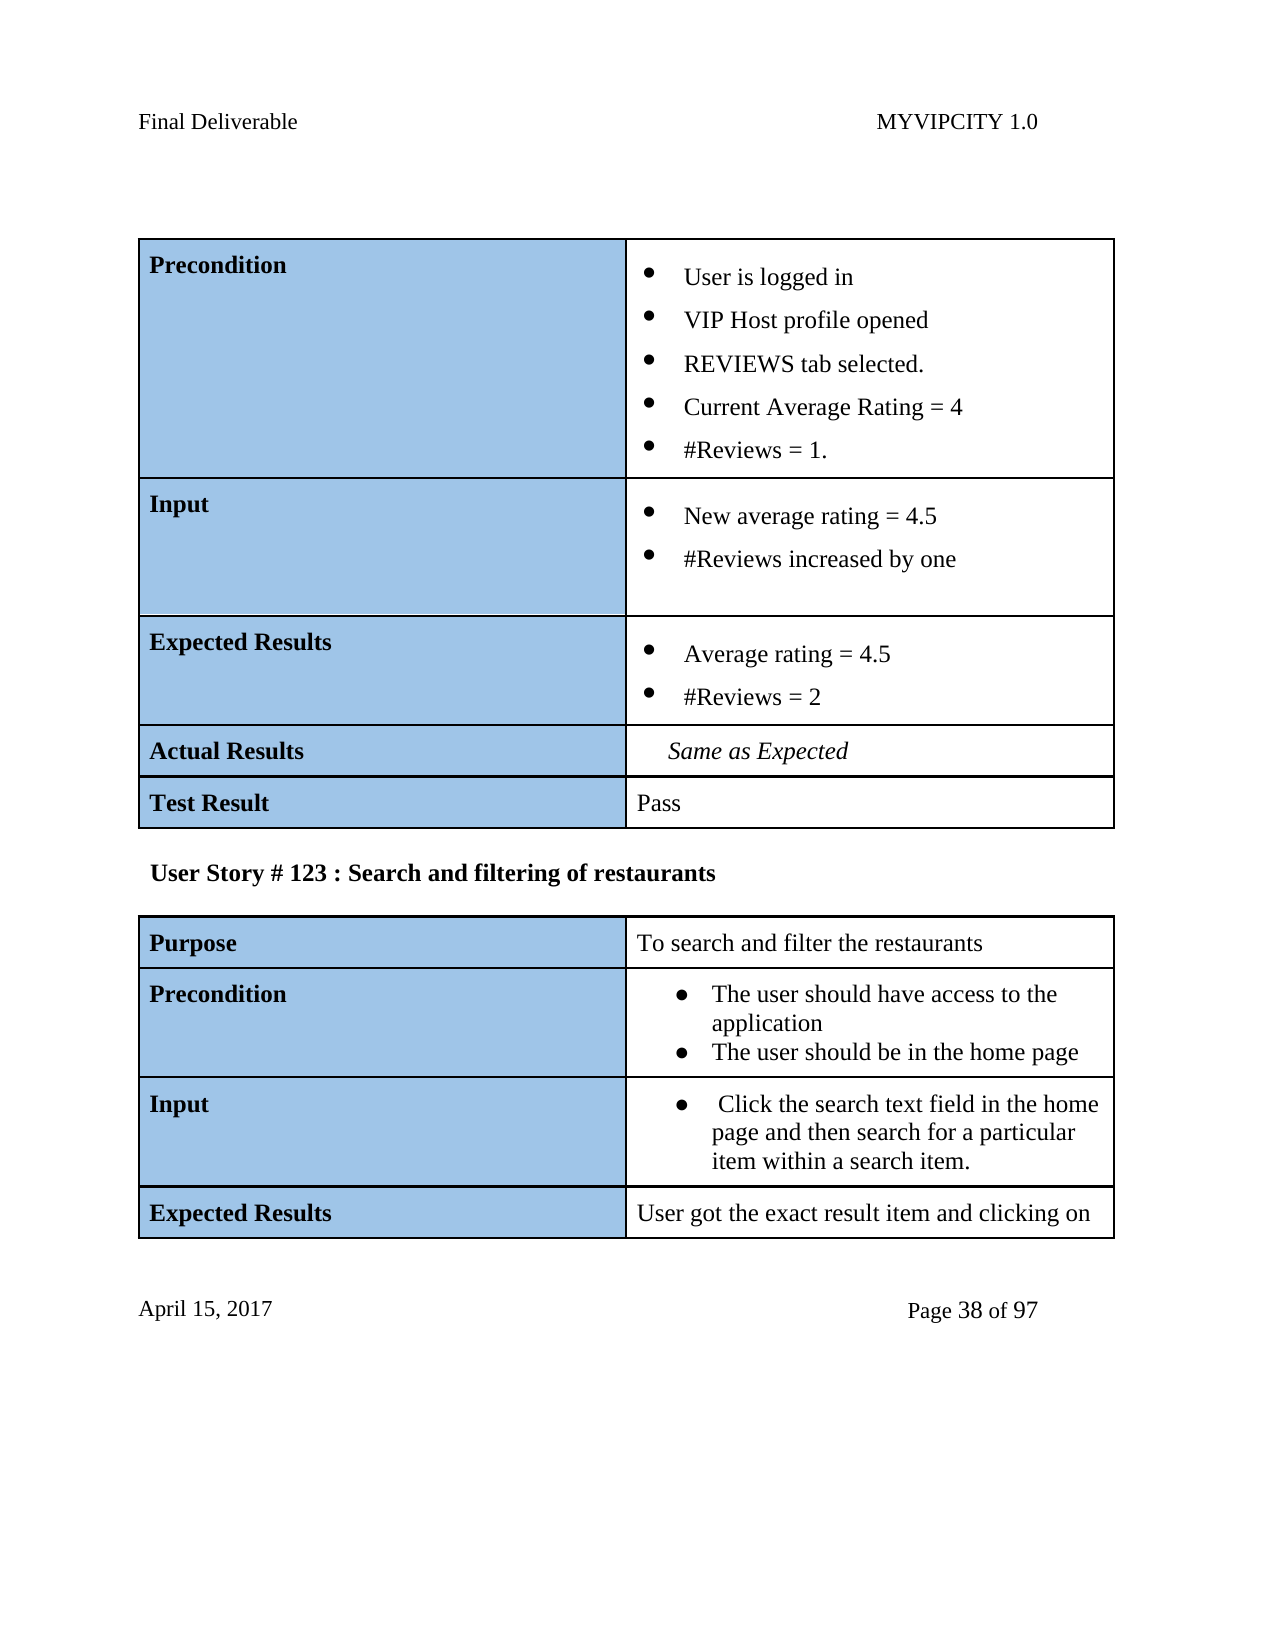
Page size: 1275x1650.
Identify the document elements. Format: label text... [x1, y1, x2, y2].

text User Story # 123 : Search and filtering of restaurants [150, 858, 1125, 887]
table_header Purpose [140, 918, 625, 967]
table_cell Input [140, 479, 625, 614]
table_cell Click the search text field in the home page and then search for a particular item within a search item. [627, 1078, 1113, 1185]
table_cell Test Result [140, 778, 625, 827]
table_cell Input [140, 1078, 625, 1185]
table_cell Precondition [140, 240, 625, 477]
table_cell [627, 1188, 1113, 1237]
table_cell The user should have access to the application The user should be in the home page [627, 969, 1113, 1076]
table_cell Average rating = 4.5 #Reviews = 2 [627, 617, 1113, 724]
table_cell New average rating = 4.5 #Reviews increased by one [627, 479, 1113, 614]
table_cell Actual Results [140, 726, 625, 775]
table_cell Expected Results [140, 617, 625, 724]
table_cell Pass [627, 778, 1113, 827]
table_cell Precondition [140, 969, 625, 1076]
table_cell Same as Expected [627, 726, 1113, 775]
table_cell User is logged in VIP Host profile opened REVIEWS tab selected. Current Average Rating = 4 #Reviews = 1. [627, 240, 1113, 477]
table_header To search and filter the restaurants [627, 918, 1113, 967]
table_cell Expected Results [140, 1188, 625, 1237]
